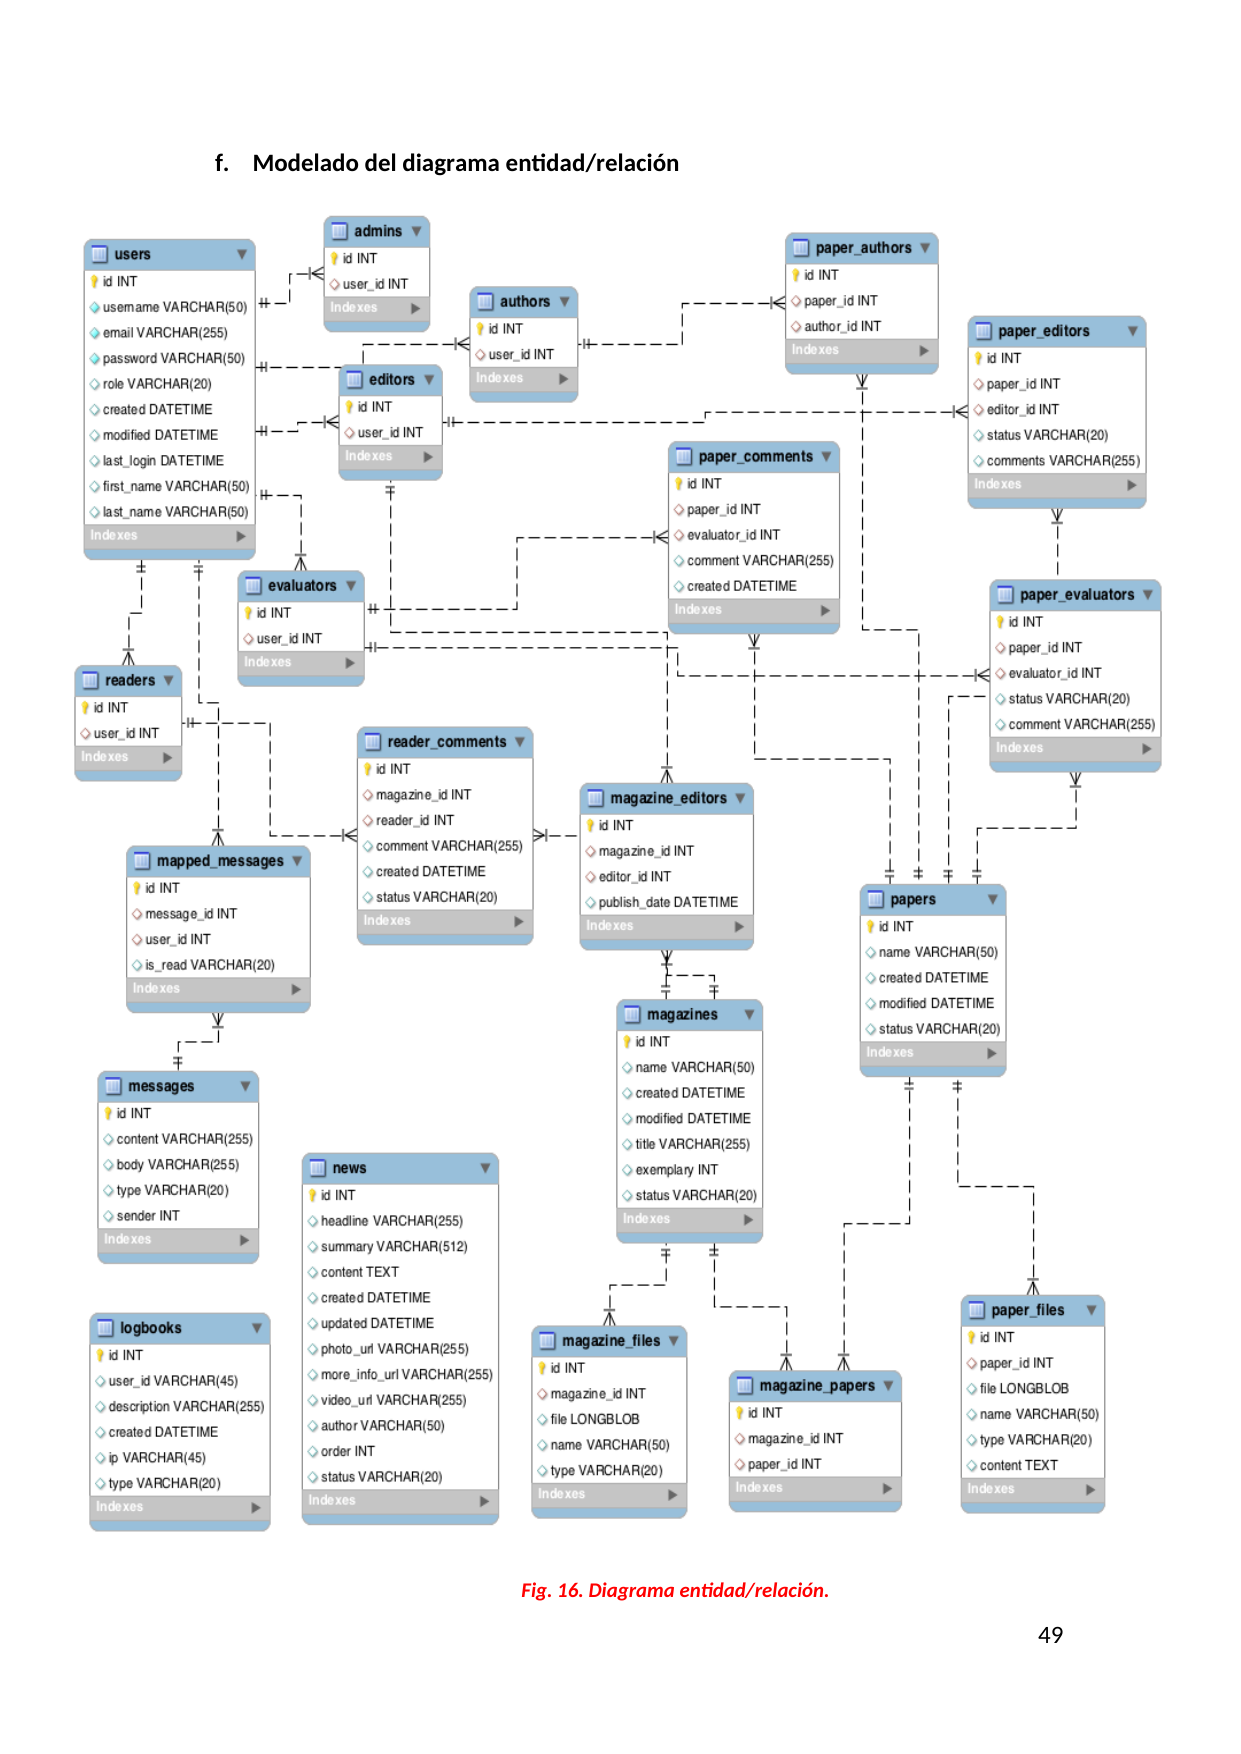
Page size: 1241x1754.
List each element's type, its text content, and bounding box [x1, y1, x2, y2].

list Modelado del diagrama entidad/relación [215, 148, 1063, 178]
picture [63, 207, 1172, 1547]
list Fig. 16. Diagrama entidad/relación. [288, 1577, 1063, 1602]
